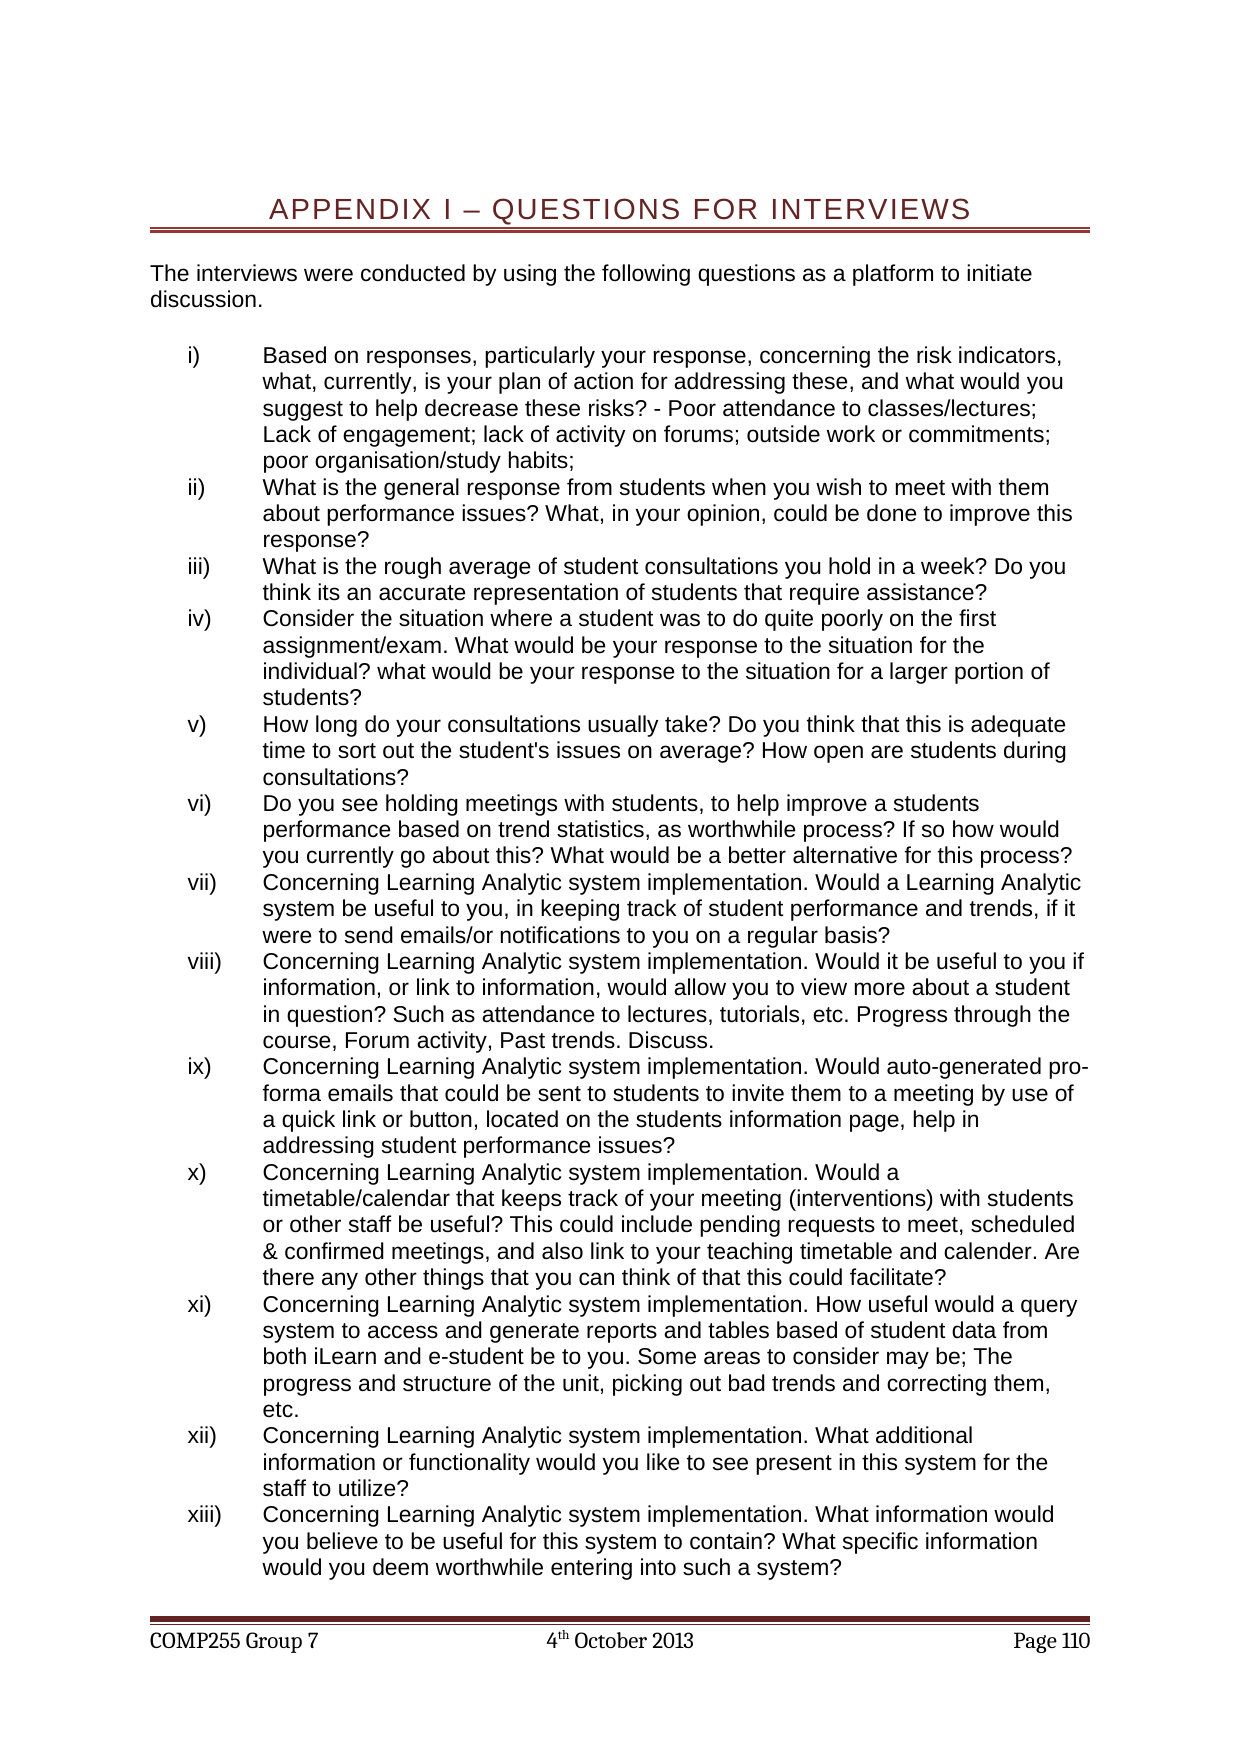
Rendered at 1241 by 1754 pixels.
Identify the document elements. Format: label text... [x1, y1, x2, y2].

list Concerning Learning Analytic system implementation. Would auto-generated pro-forma emails that could be sent to students to invite them to a meeting by use of a quick link or button, located on the students information page, help in addressing student performance issues? [187, 1287, 1090, 1392]
list Concerning Learning Analytic system implementation. Would it be useful to you if information, or link to information, would allow you to view more about a student in question? Such as attendance to lectures, tutorials, etc. Progress through the course, Forum activity, Past trends. Discuss. [187, 1152, 1090, 1257]
text The interviews were conducted by using the following questions as a platform to initiate discussion. [150, 260, 1090, 313]
list Based on responses, particularly your response, concerning the risk indicators, what, currently, is your plan of action for addressing these, and what would you suggest to help decrease these risks? - Poor attendance to classes/lectures; Lack of engagement; lack of activity on forums; outside work or commitments; poor organisation/study habits; [187, 342, 1090, 473]
list What is the general response from students when you wish to meet with them about performance issues? What, in your opinion, could be done to improve this response? [187, 503, 1090, 582]
list Concerning Learning Analytic system implementation. Would a Learning Analytic system be useful to you, in keeping track of student performance and trends, if it were to send emails/or notifications to you on a regular basis? [187, 1044, 1090, 1123]
list Do you see holding meetings with students, to help improve a students performance based on trend statistics, as worthwhile process? If so how would you currently go about this? What would be a better alternative for this process? [187, 936, 1090, 1015]
subtitle Appendix I – QUestions for interviews [150, 192, 1090, 227]
list Concerning Learning Analytic system implementation. Would a timetable/calendar that keeps track of your meeting (interventions) with students or other staff be useful? This could include pending requests to meet, scheduled & confirmed meetings, and also link to your teaching timetable and calender. Are there any other things that you can think of that this could facilitate? [187, 1421, 1090, 1553]
list How long do your consultations usually take? Do you think that this is adequate time to sort out the student's issues on average? How open are students during consultations? [187, 827, 1090, 906]
list Consider the situation where a student was to do quite poorly on the first assignment/exam. What would be your response to the situation for the individual? what would be your response to the situation for a larger portion of students? [187, 693, 1090, 798]
list What is the rough average of student consultations you hold in a week? Do you think its an accurate representation of students that require assistance? [187, 611, 1090, 664]
